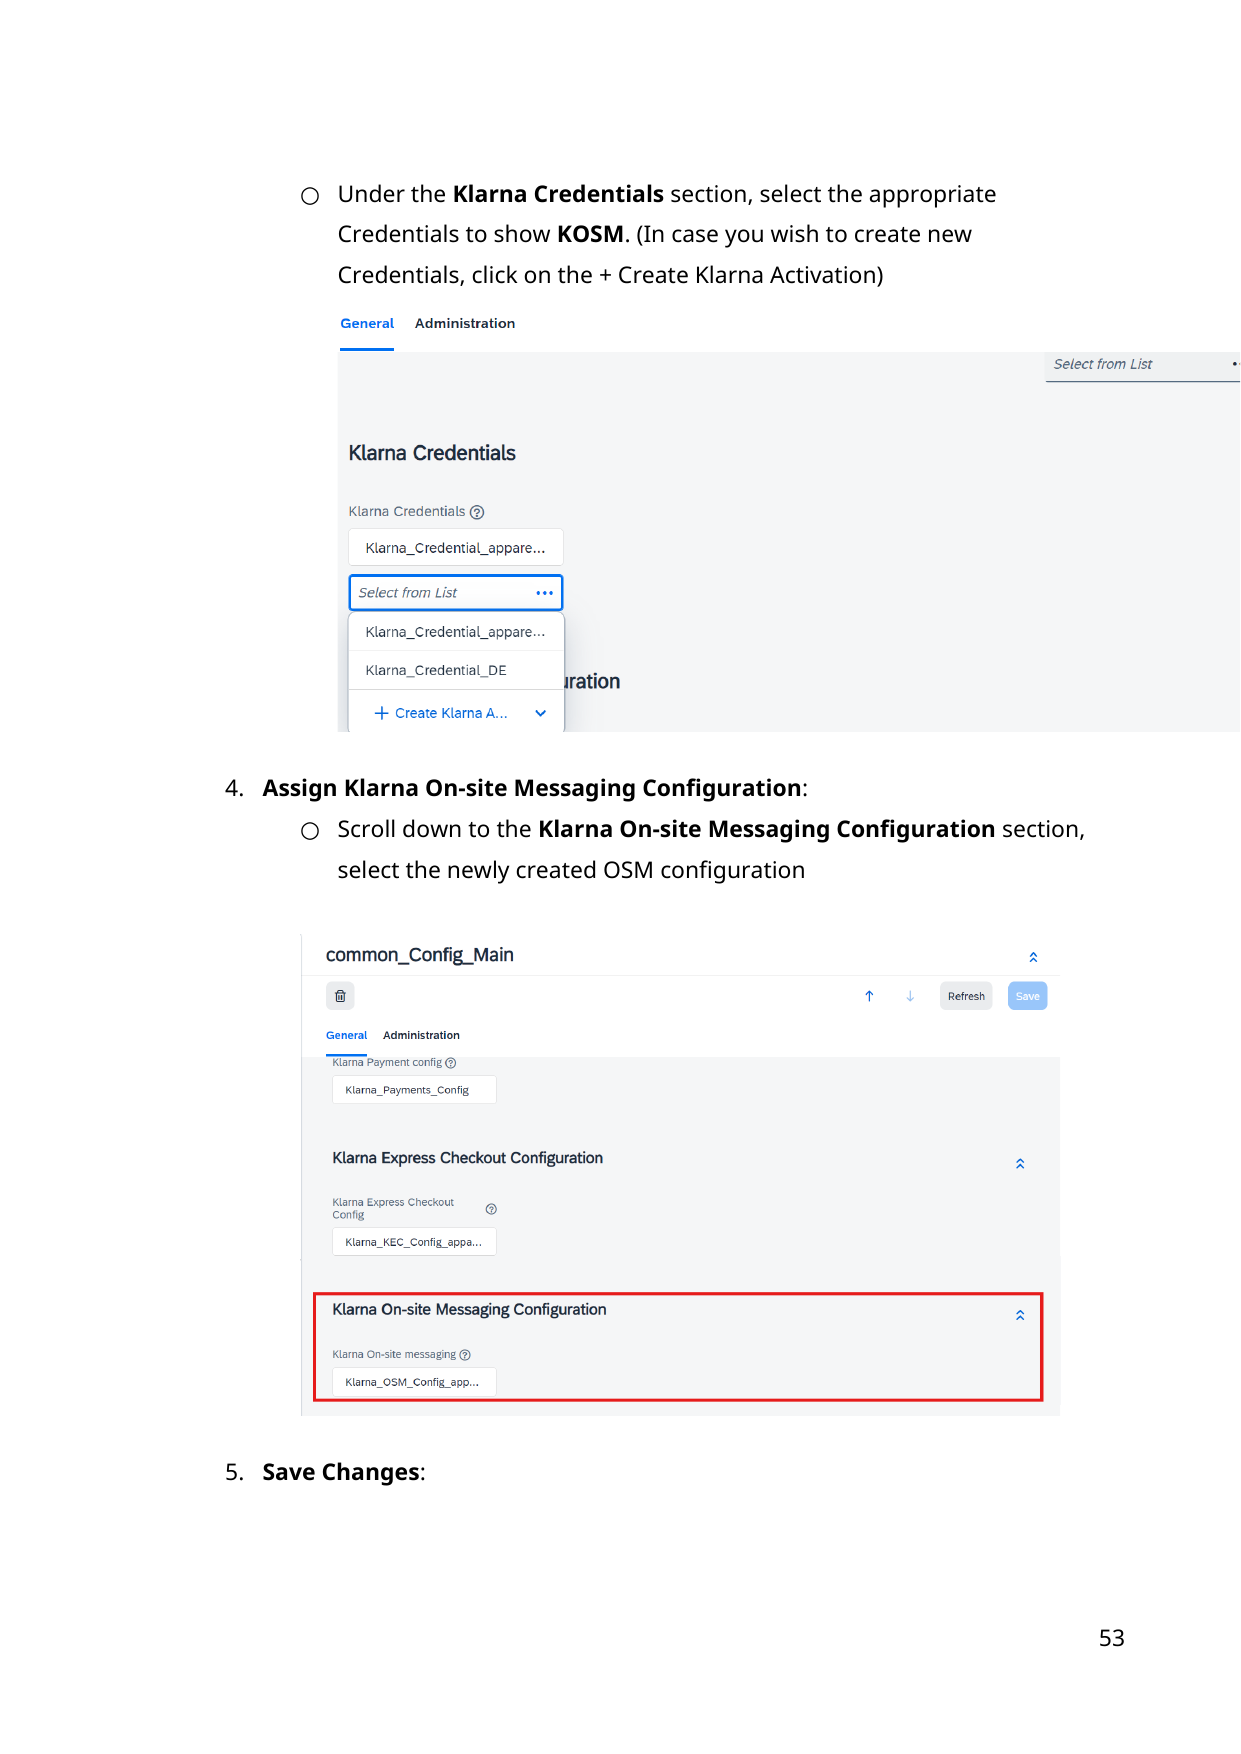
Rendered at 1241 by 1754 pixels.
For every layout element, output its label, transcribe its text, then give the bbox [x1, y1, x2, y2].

list Scroll down to the Klarna On-site Messaging Configuration section, select the newly created OSM configuration [300, 813, 1090, 885]
list Assign Klarna On-site Messaging Configuration: [225, 772, 1090, 803]
picture [300, 934, 1060, 1416]
picture [337, 299, 1241, 732]
list Save Changes: [225, 1456, 1090, 1487]
